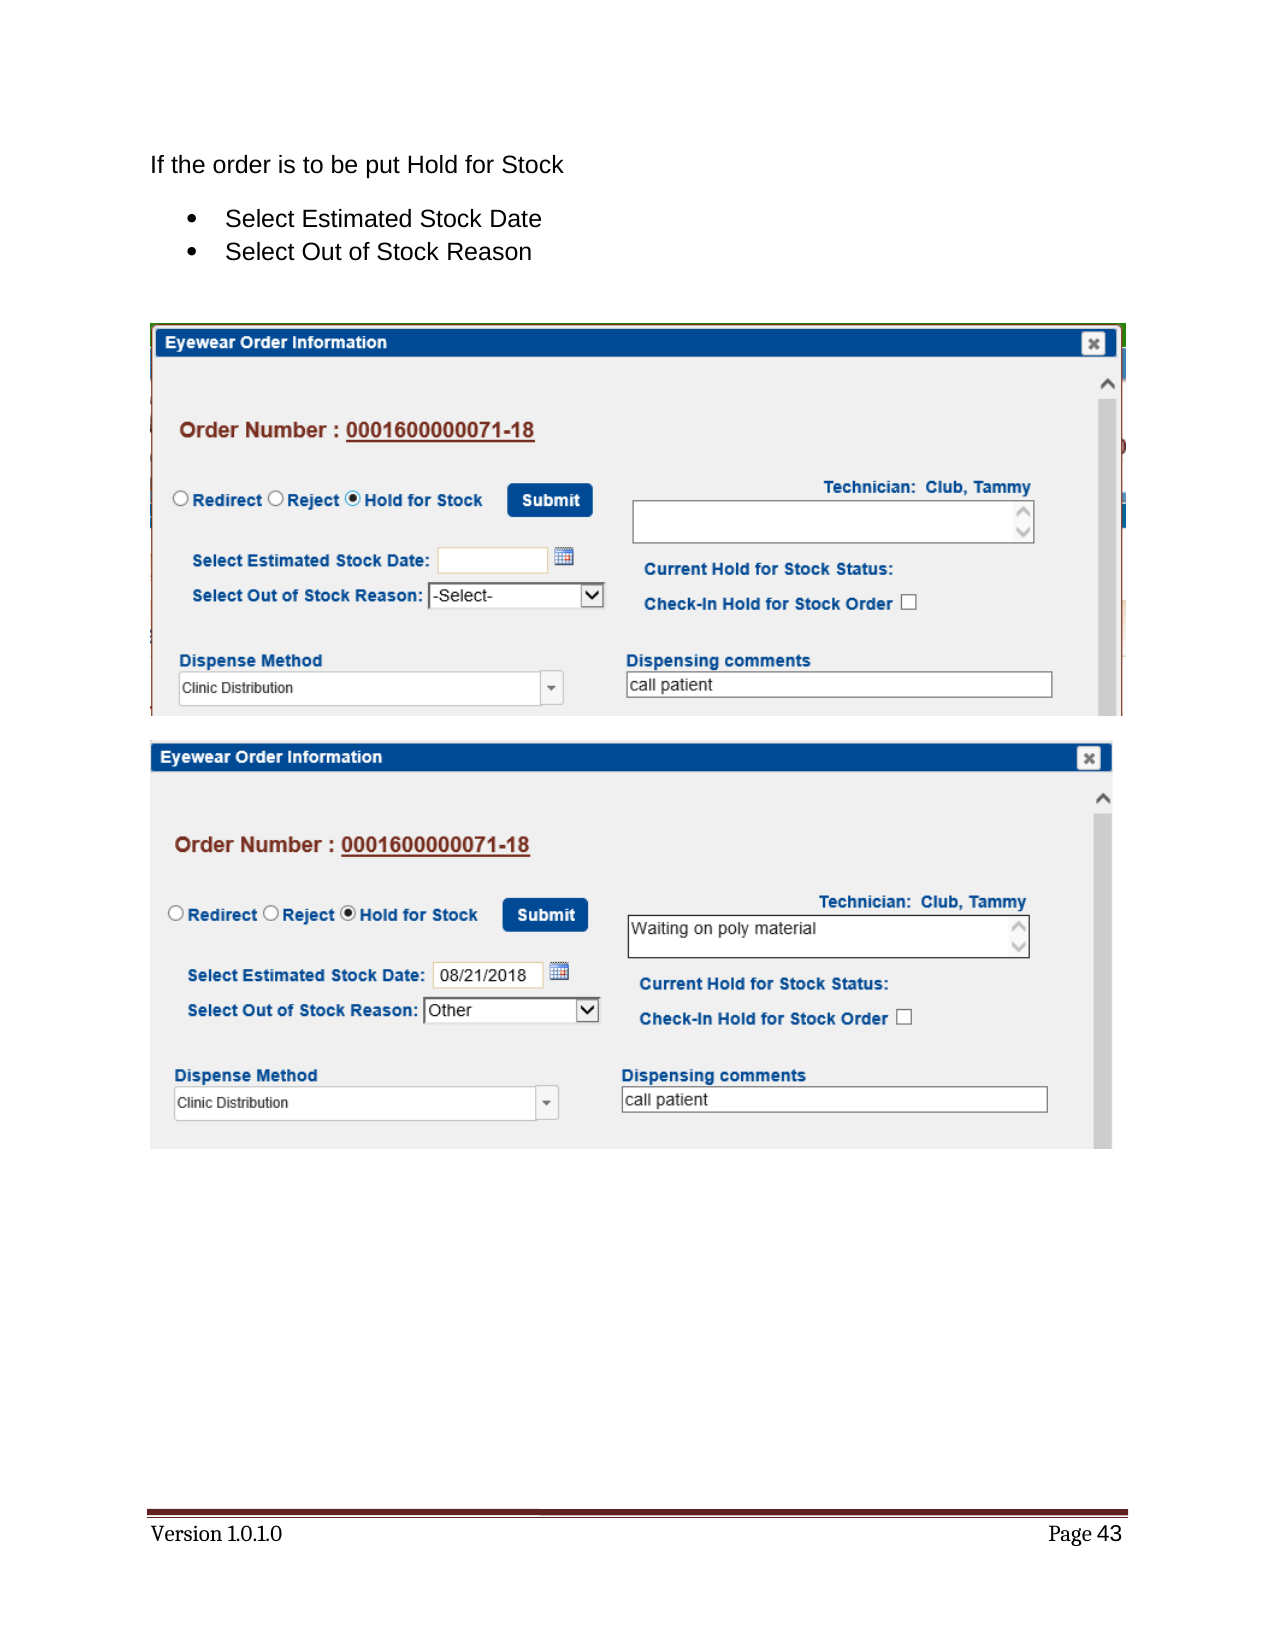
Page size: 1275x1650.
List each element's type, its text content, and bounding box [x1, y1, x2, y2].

text If the order is to be put Hold for Stock [150, 150, 1144, 178]
list Select Estimated Stock Date [187, 204, 1144, 232]
picture [150, 740, 1113, 1149]
picture [150, 323, 1126, 716]
list Select Out of Stock Reason [187, 237, 1144, 265]
